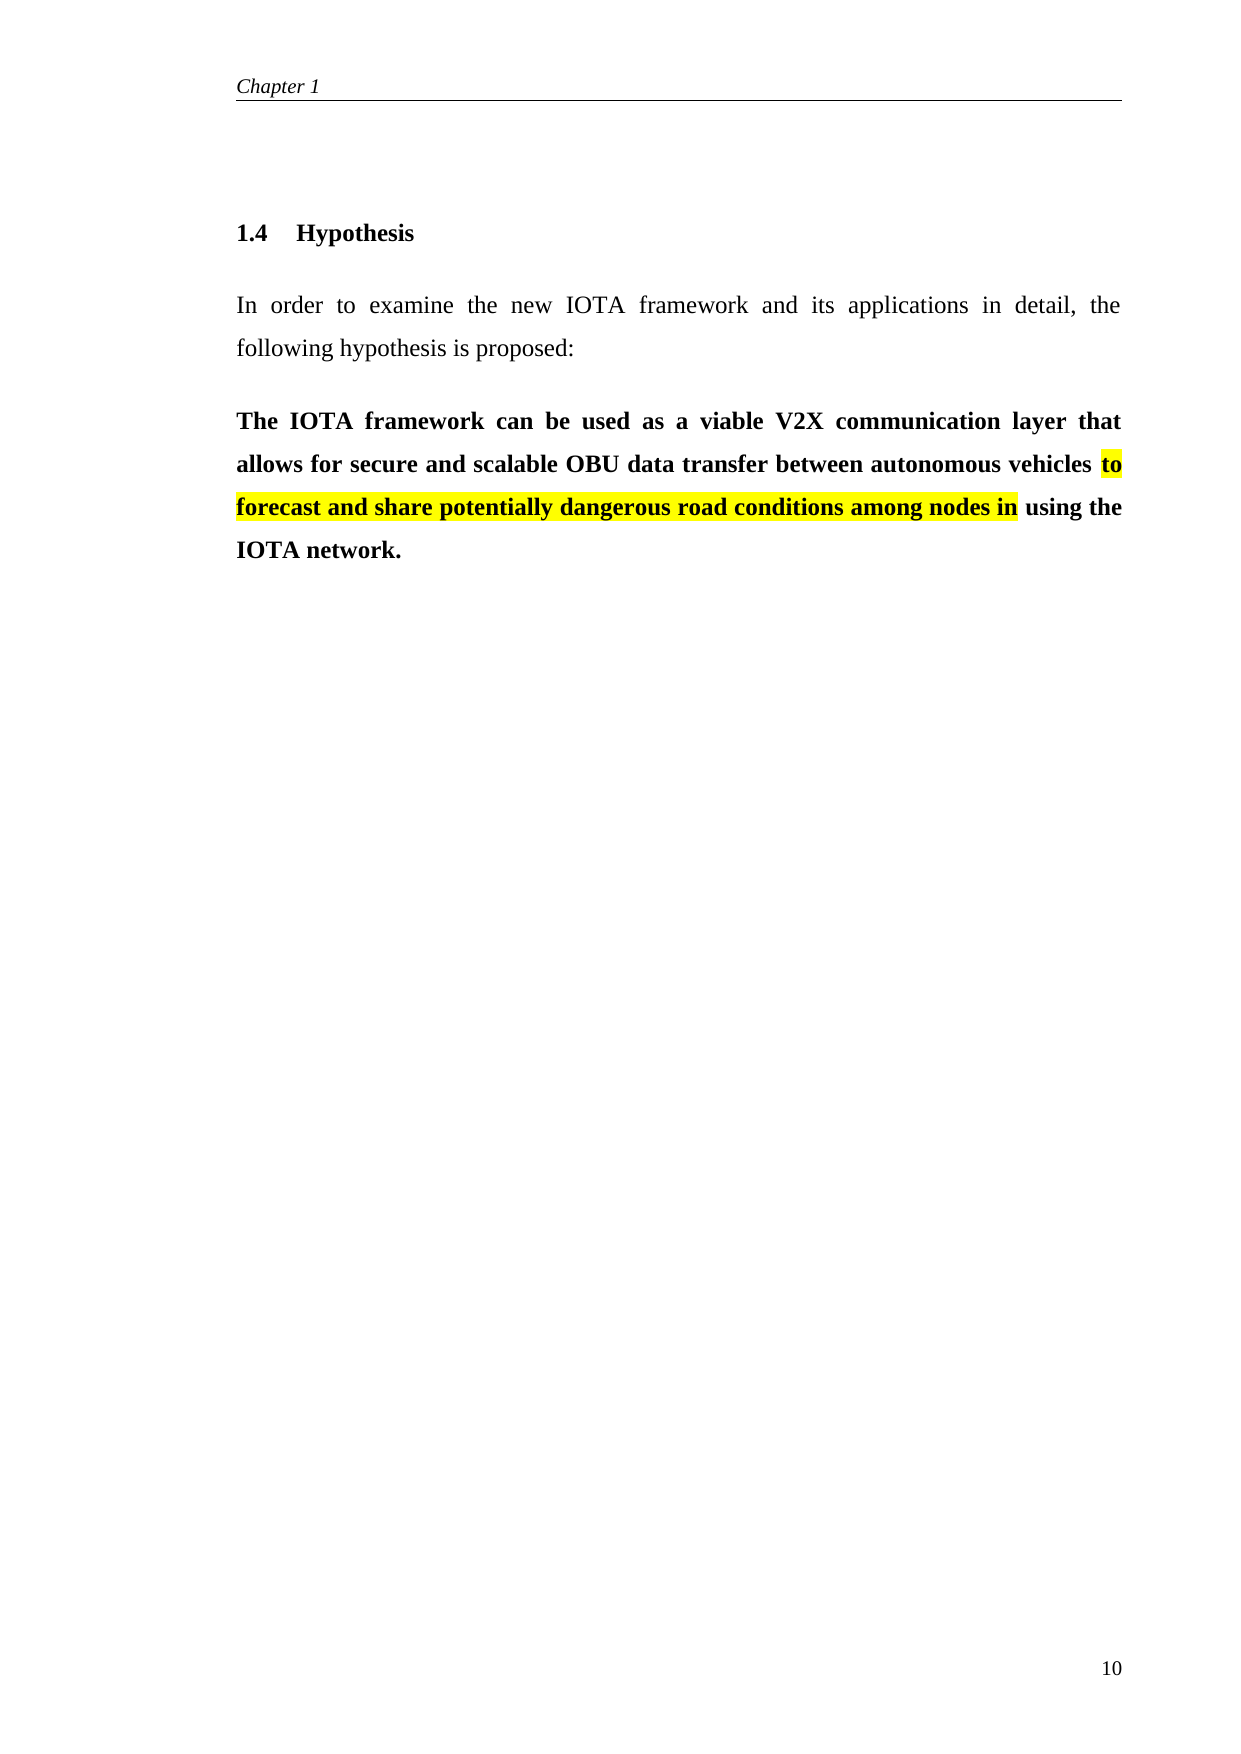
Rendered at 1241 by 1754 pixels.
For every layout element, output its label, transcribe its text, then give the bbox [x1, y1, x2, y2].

subtitle Hypothesis [236, 218, 1122, 247]
text The IOTA framework can be used as a viable V2X communication layer that allows for secure and scalable OBU data transfer between autonomous vehicles to forecast and share potentially dangerous road conditions among nodes in using the IOTA network. [236, 406, 1122, 564]
text In order to examine the new IOTA framework and its applications in detail, the following hypothesis is proposed: [236, 290, 1122, 362]
